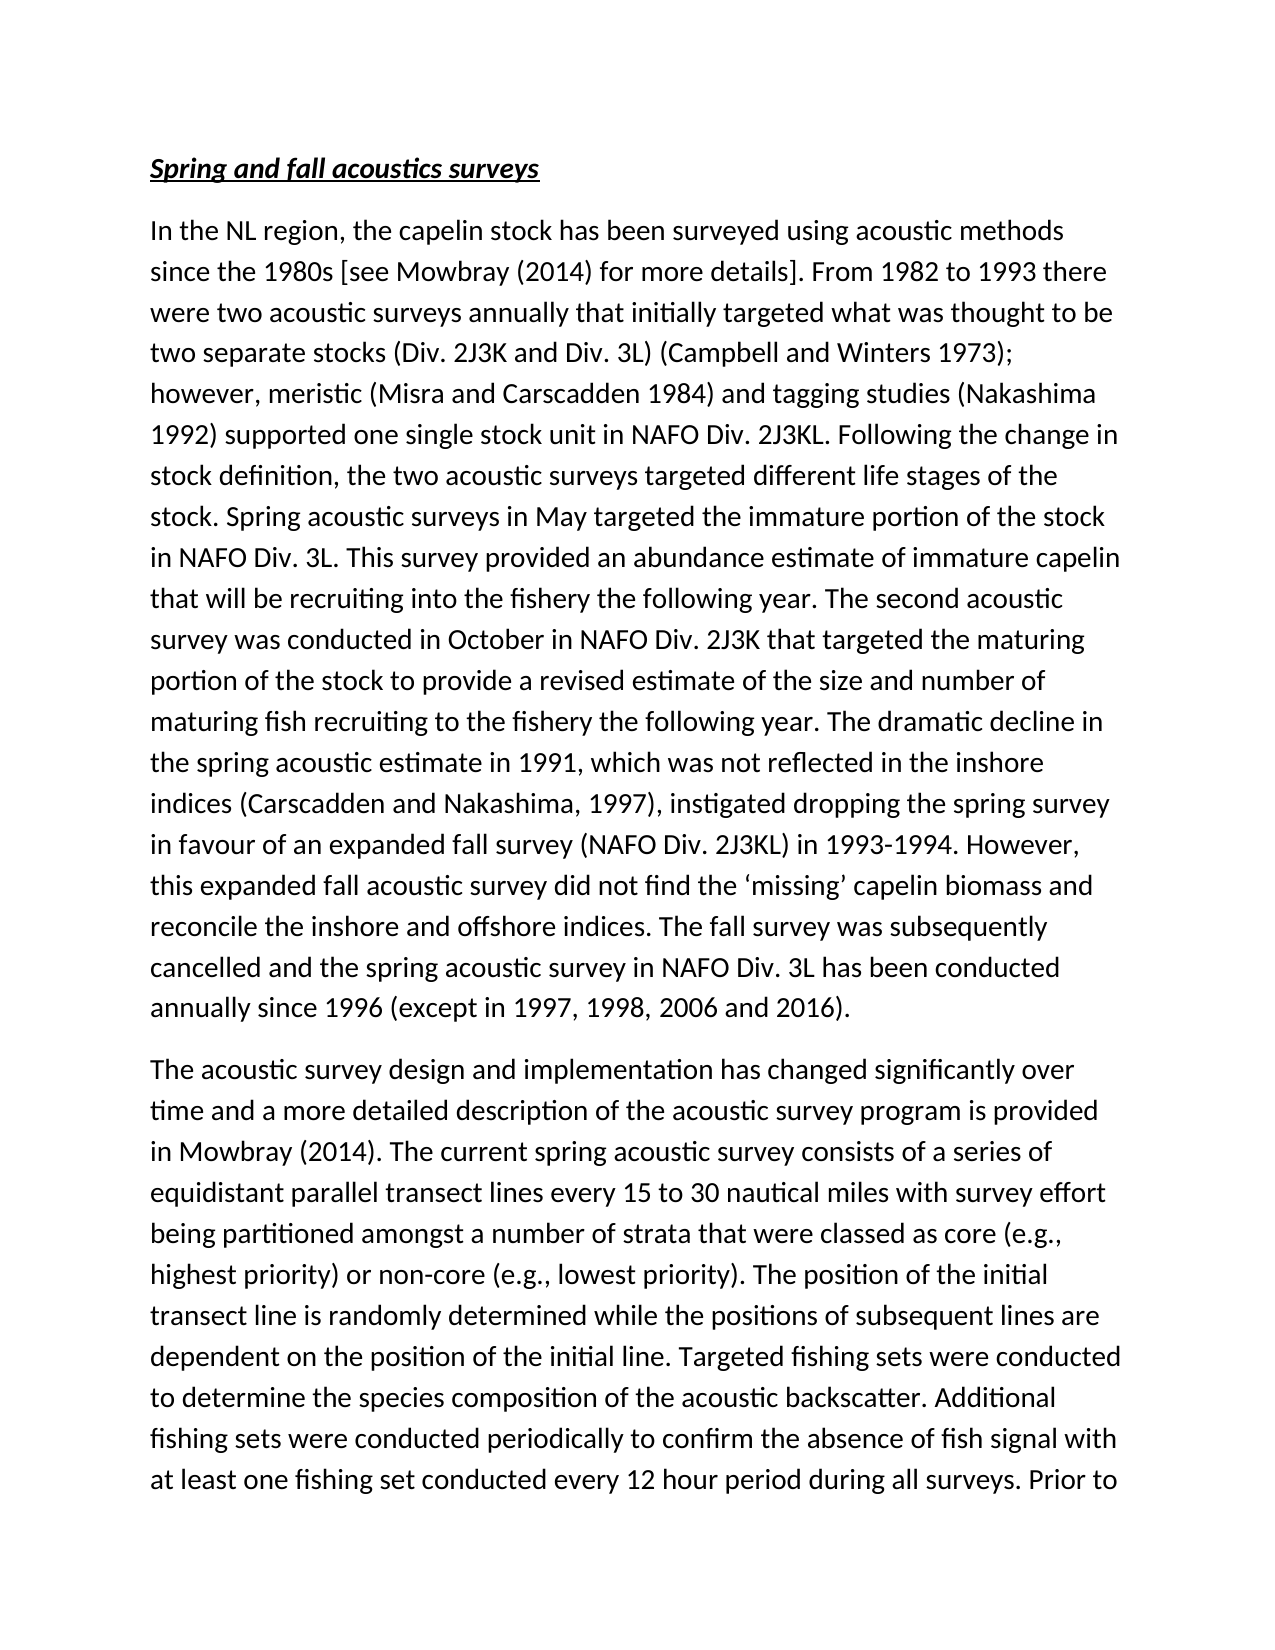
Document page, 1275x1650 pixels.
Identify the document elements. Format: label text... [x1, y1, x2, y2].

text In the NL region, the capelin stock has been surveyed using acoustic methods since the 1980s [see Mowbray (2014) for more details]. From 1982 to 1993 there were two acoustic surveys annually that initially targeted what was thought to be two separate stocks (Div. 2J3K and Div. 3L) (Campbell and Winters 1973); however, meristic (Misra and Carscadden 1984) and tagging studies (Nakashima 1992) supported one single stock unit in NAFO Div. 2J3KL. Following the change in stock definition, the two acoustic surveys targeted different life stages of the stock. Spring acoustic surveys in May targeted the immature portion of the stock in NAFO Div. 3L. This survey provided an abundance estimate of immature capelin that will be recruiting into the fishery the following year. The second acoustic survey was conducted in October in NAFO Div. 2J3K that targeted the maturing portion of the stock to provide a revised estimate of the size and number of maturing fish recruiting to the fishery the following year. The dramatic decline in the spring acoustic estimate in 1991, which was not reflected in the inshore indices (Carscadden and Nakashima, 1997), instigated dropping the spring survey in favour of an expanded fall survey (NAFO Div. 2J3KL) in 1993-1994. However, this expanded fall acoustic survey did not find the ‘missing’ capelin biomass and reconcile the inshore and offshore indices. The fall survey was subsequently cancelled and the spring acoustic survey in NAFO Div. 3L has been conducted annually since 1996 (except in 1997, 1998, 2006 and 2016). [150, 212, 1125, 1025]
text Spring and fall acoustics surveys [150, 150, 1125, 186]
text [150, 1051, 1125, 1496]
